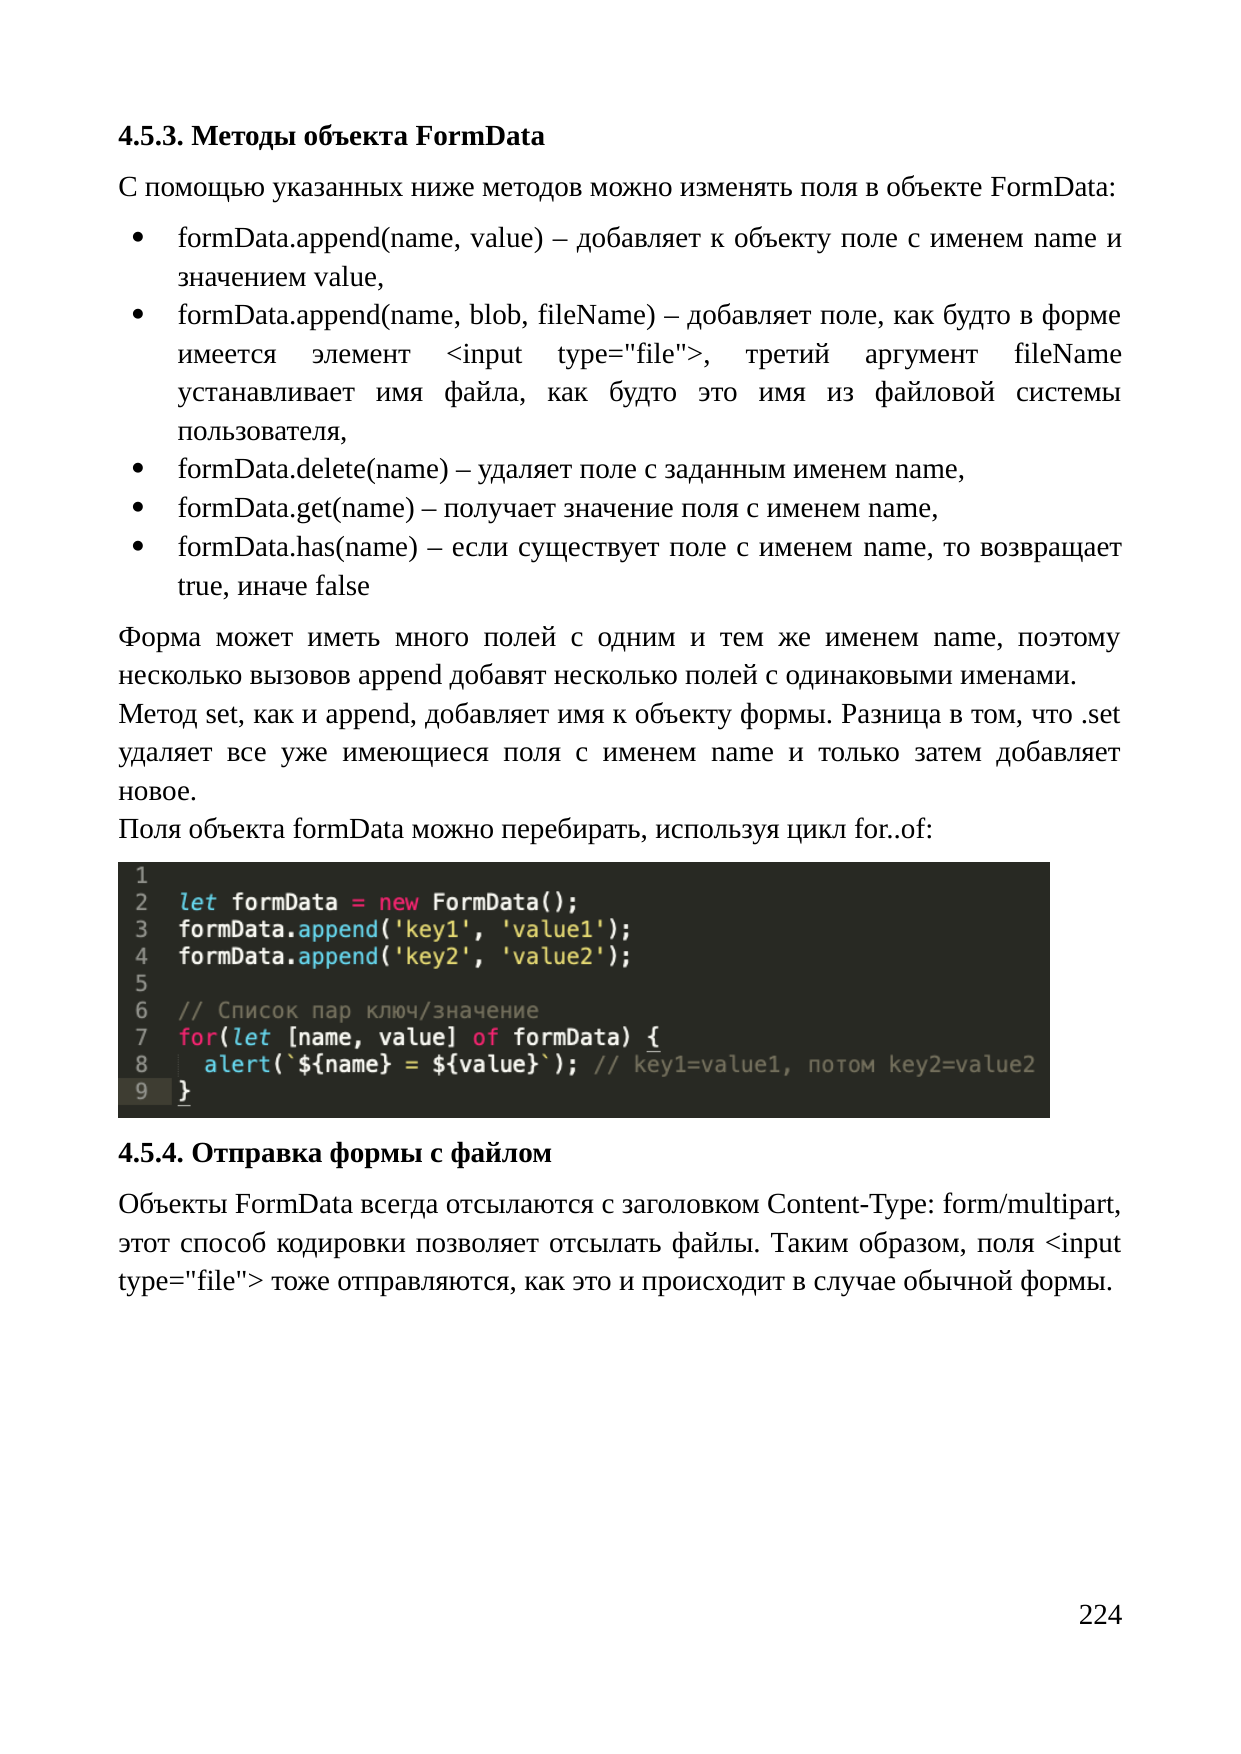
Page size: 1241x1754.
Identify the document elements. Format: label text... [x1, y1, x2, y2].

text С помощью указанных ниже методов можно изменять поля в объекте FormData: [118, 169, 1122, 203]
list formData.delete(name) – удаляет поле с заданным именем name, [133, 452, 1122, 485]
picture [118, 862, 1050, 1118]
list formData.has(name) – если существует поле с именем name, то возвращает true, иначе false [133, 529, 1122, 601]
subtitle 4.5.4. Отправка формы с файлом [118, 1135, 1122, 1169]
list formData.append(name, blob, fileName) – добавляет поле, как будто в форме имеется элемент <input type="file">, третий аргумент fileName устанавливает имя файла, как будто это имя из файловой системы пользователя, [133, 297, 1122, 447]
text Метод set, как и append, добавляет имя к объекту формы. Разница в том, что .set удаляет все уже имеющиеся поля с именем name и только затем добавляет новое. [118, 696, 1122, 806]
subtitle 4.5.3. Методы объекта FormData [118, 118, 1122, 152]
list formData.append(name, value) – добавляет к объекту поле с именем name и значением value, [133, 220, 1122, 292]
text Форма может иметь много полей с одним и тем же именем name, поэтому несколько вызовов append добавят несколько полей с одинаковыми именами. [118, 619, 1122, 691]
text Поля объекта formData можно перебирать, используя цикл for..of: [118, 811, 1122, 845]
text Объекты FormData всегда отсылаются с заголовком Content-Type: form/multipart, этот способ кодировки позволяет отсылать файлы. Таким образом, поля <input type="file"> тоже отправляются, как это и происходит в случае обычной формы. [118, 1186, 1122, 1297]
list formData.get(name) – получает значение поля с именем name, [133, 490, 1122, 524]
